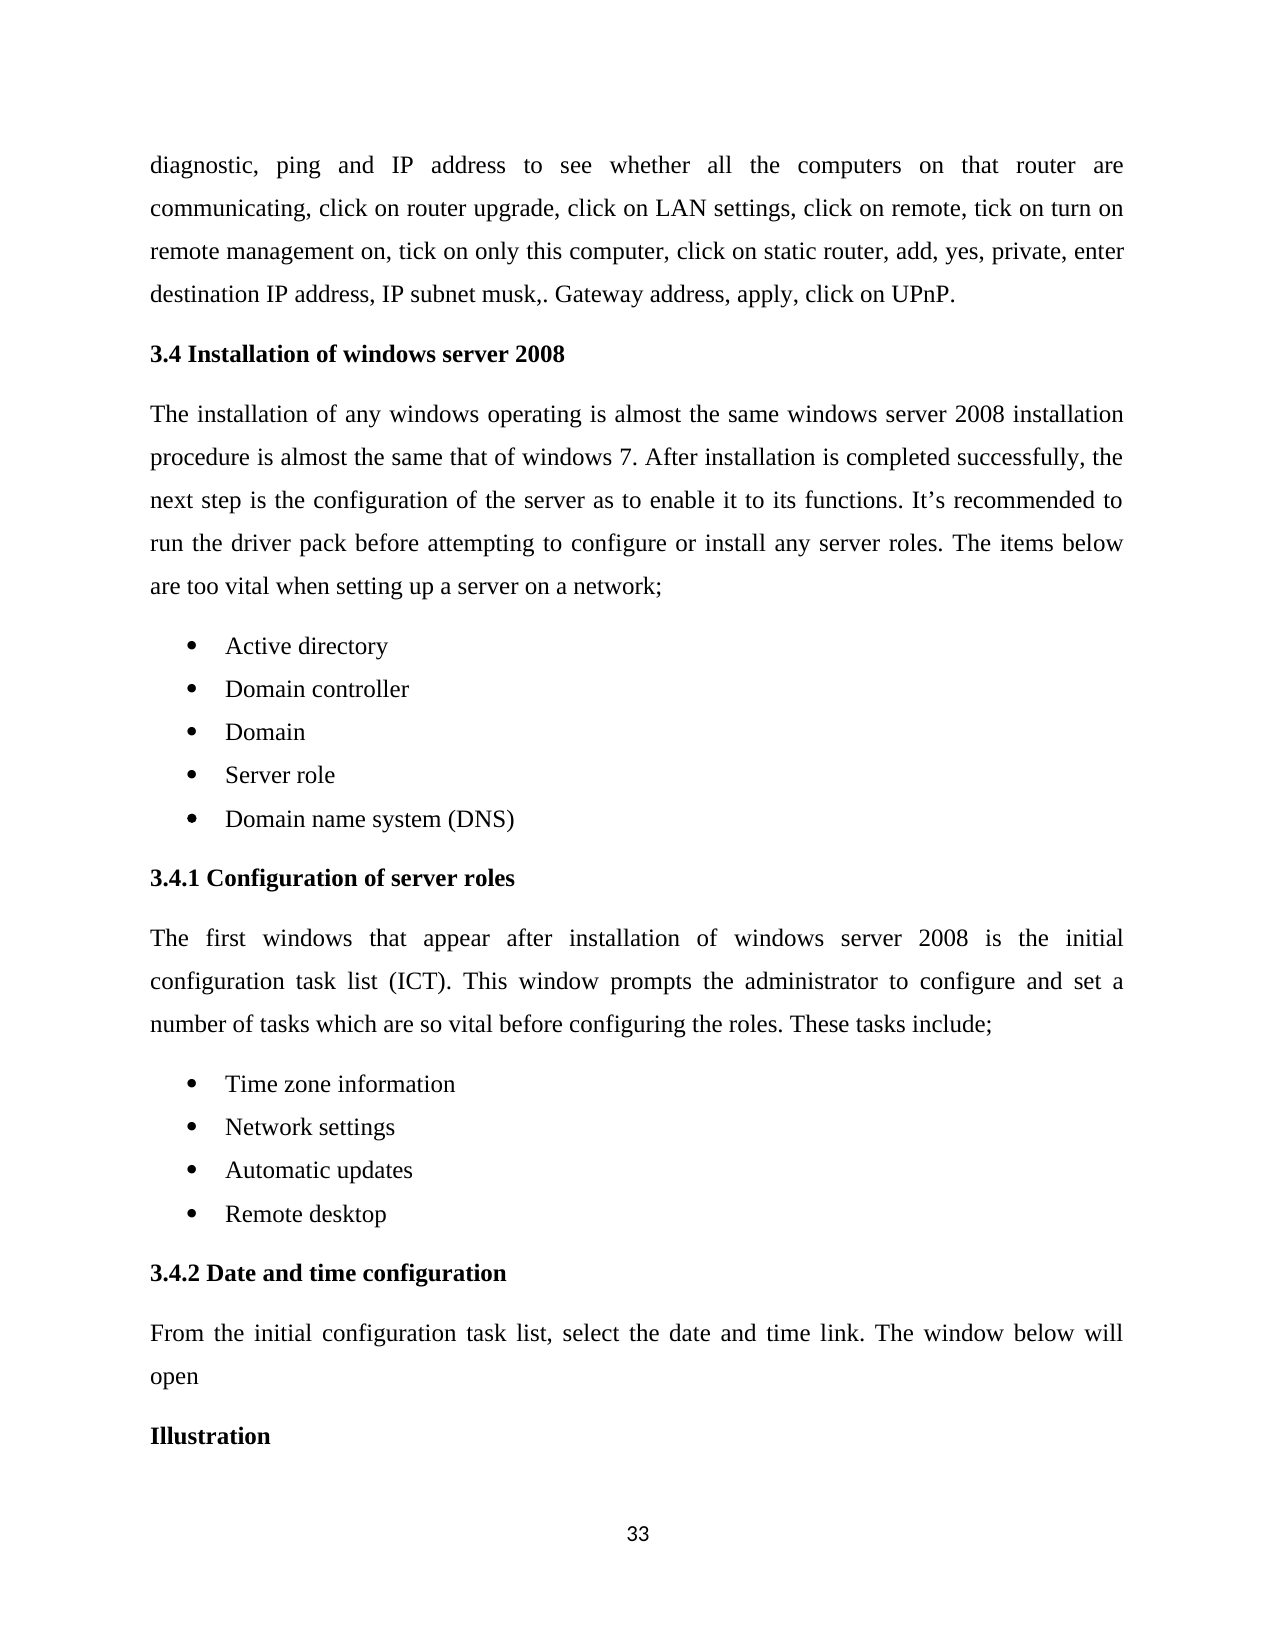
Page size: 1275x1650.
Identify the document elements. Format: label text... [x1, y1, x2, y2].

list Network settings [187, 1112, 1125, 1141]
text The installation of any windows operating is almost the same windows server 2008 installation procedure is almost the same that of windows 7. After installation is completed successfully, the next step is the configuration of the server as to enable it to its functions. It’s recommended to run the driver pack before attempting to configure or install any server roles. The items below are too vital when setting up a server on a network; [150, 399, 1125, 600]
text Illustration [150, 1421, 1125, 1450]
text 3.4.2 Date and time configuration [150, 1258, 1125, 1287]
list Automatic updates [187, 1156, 1125, 1184]
list Domain name system (DNS) [187, 804, 1125, 832]
list Active directory [187, 631, 1125, 660]
text From the initial configuration task list, select the date and time link. The window below will open [150, 1318, 1125, 1390]
list Server role [187, 761, 1125, 789]
list Domain controller [187, 674, 1125, 703]
list Domain [187, 717, 1125, 746]
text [150, 150, 1125, 308]
list Time zone information [187, 1069, 1125, 1098]
list Remote desktop [187, 1199, 1125, 1227]
text 3.4 Installation of windows server 2008 [150, 339, 1125, 368]
text 3.4.1 Configuration of server roles [150, 863, 1125, 892]
text The first windows that appear after installation of windows server 2008 is the initial configuration task list (ICT). This window prompts the administrator to configure and set a number of tasks which are so vital before configuring the roles. These tasks include; [150, 923, 1125, 1038]
